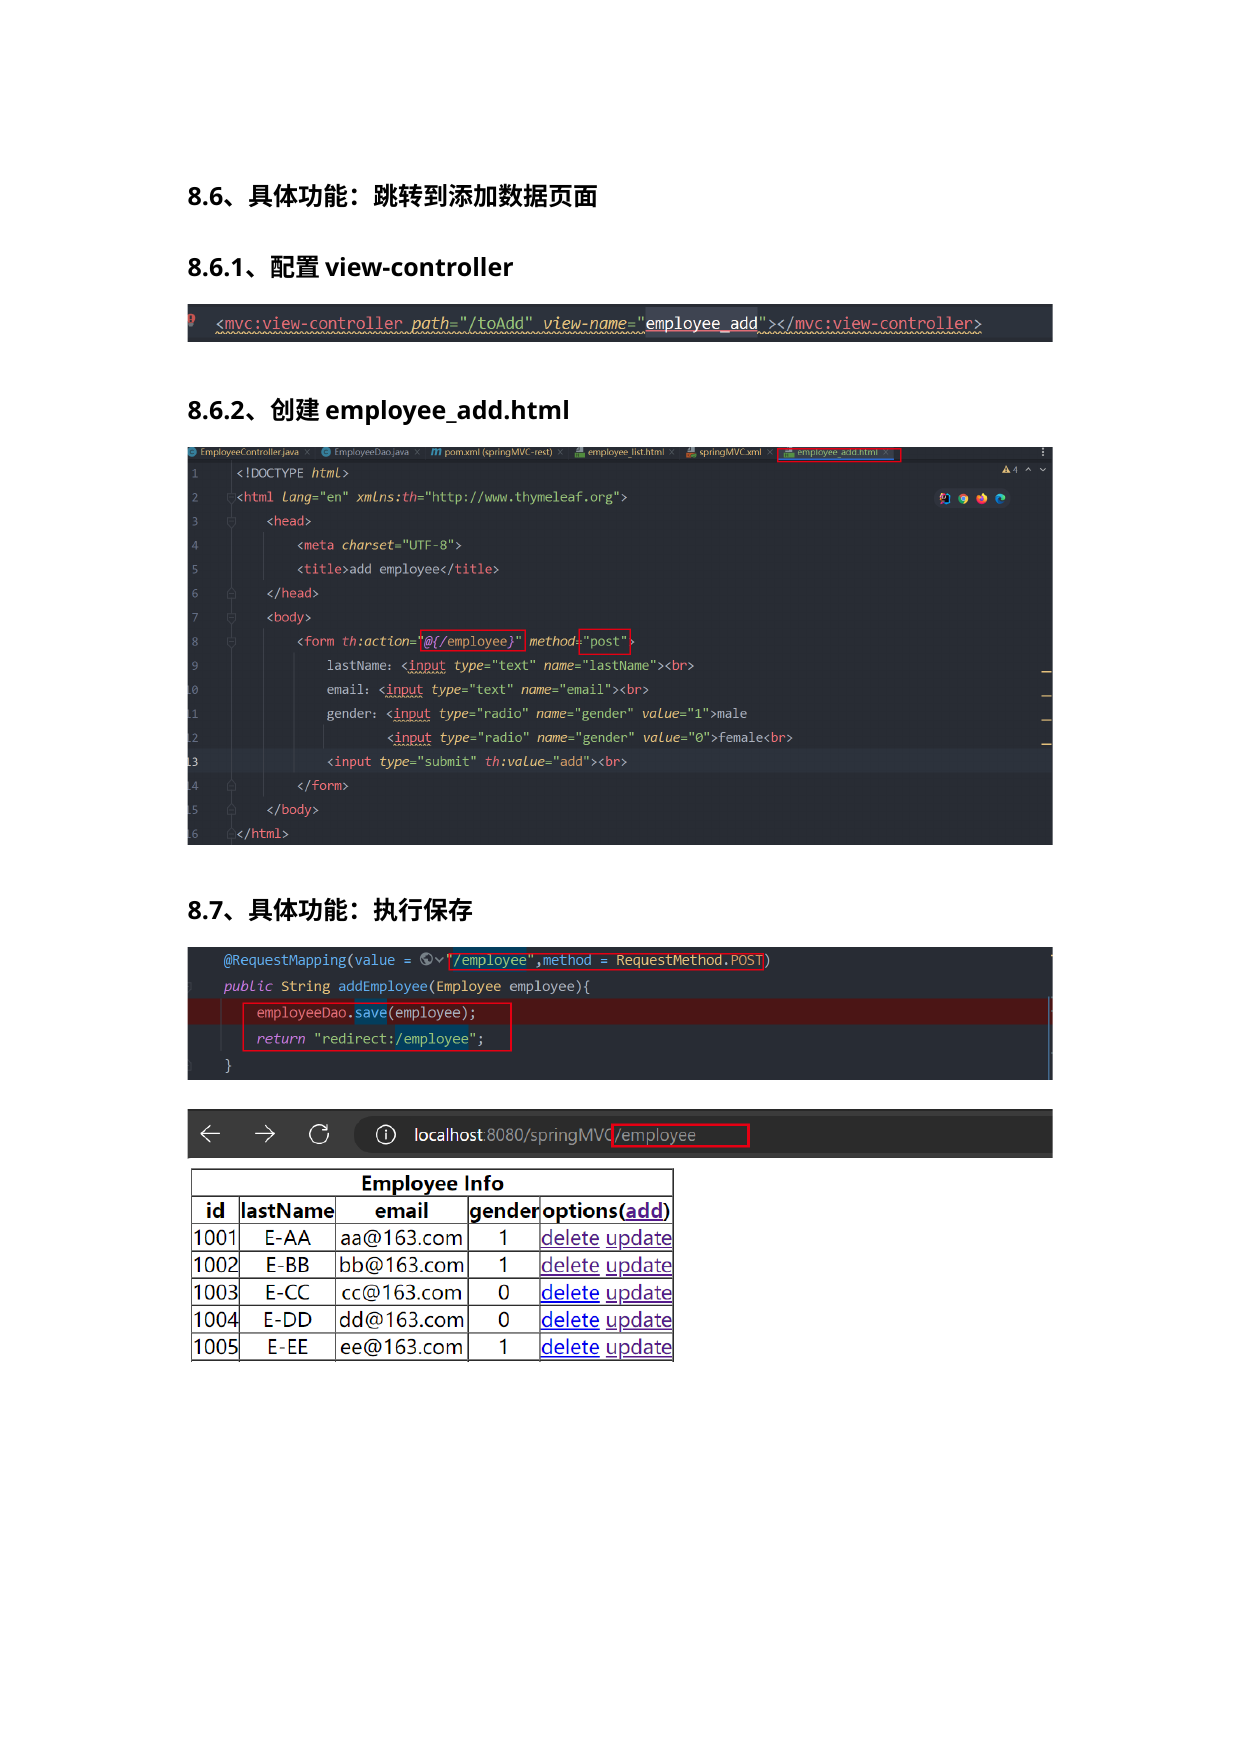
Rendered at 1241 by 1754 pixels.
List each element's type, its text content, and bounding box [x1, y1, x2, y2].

subtitle 8.6、具体功能：跳转到添加数据页面 [187, 162, 1053, 227]
picture [187, 447, 1053, 845]
picture [187, 1109, 1053, 1362]
picture [187, 304, 1053, 342]
subtitle 8.6.1、配置view-controller [187, 233, 1053, 298]
subtitle 8.6.2、创建employee_add.html [187, 376, 1053, 441]
picture [187, 947, 1053, 1080]
subtitle 8.7、具体功能：执行保存 [187, 876, 1053, 941]
picture [474, 958, 480, 967]
